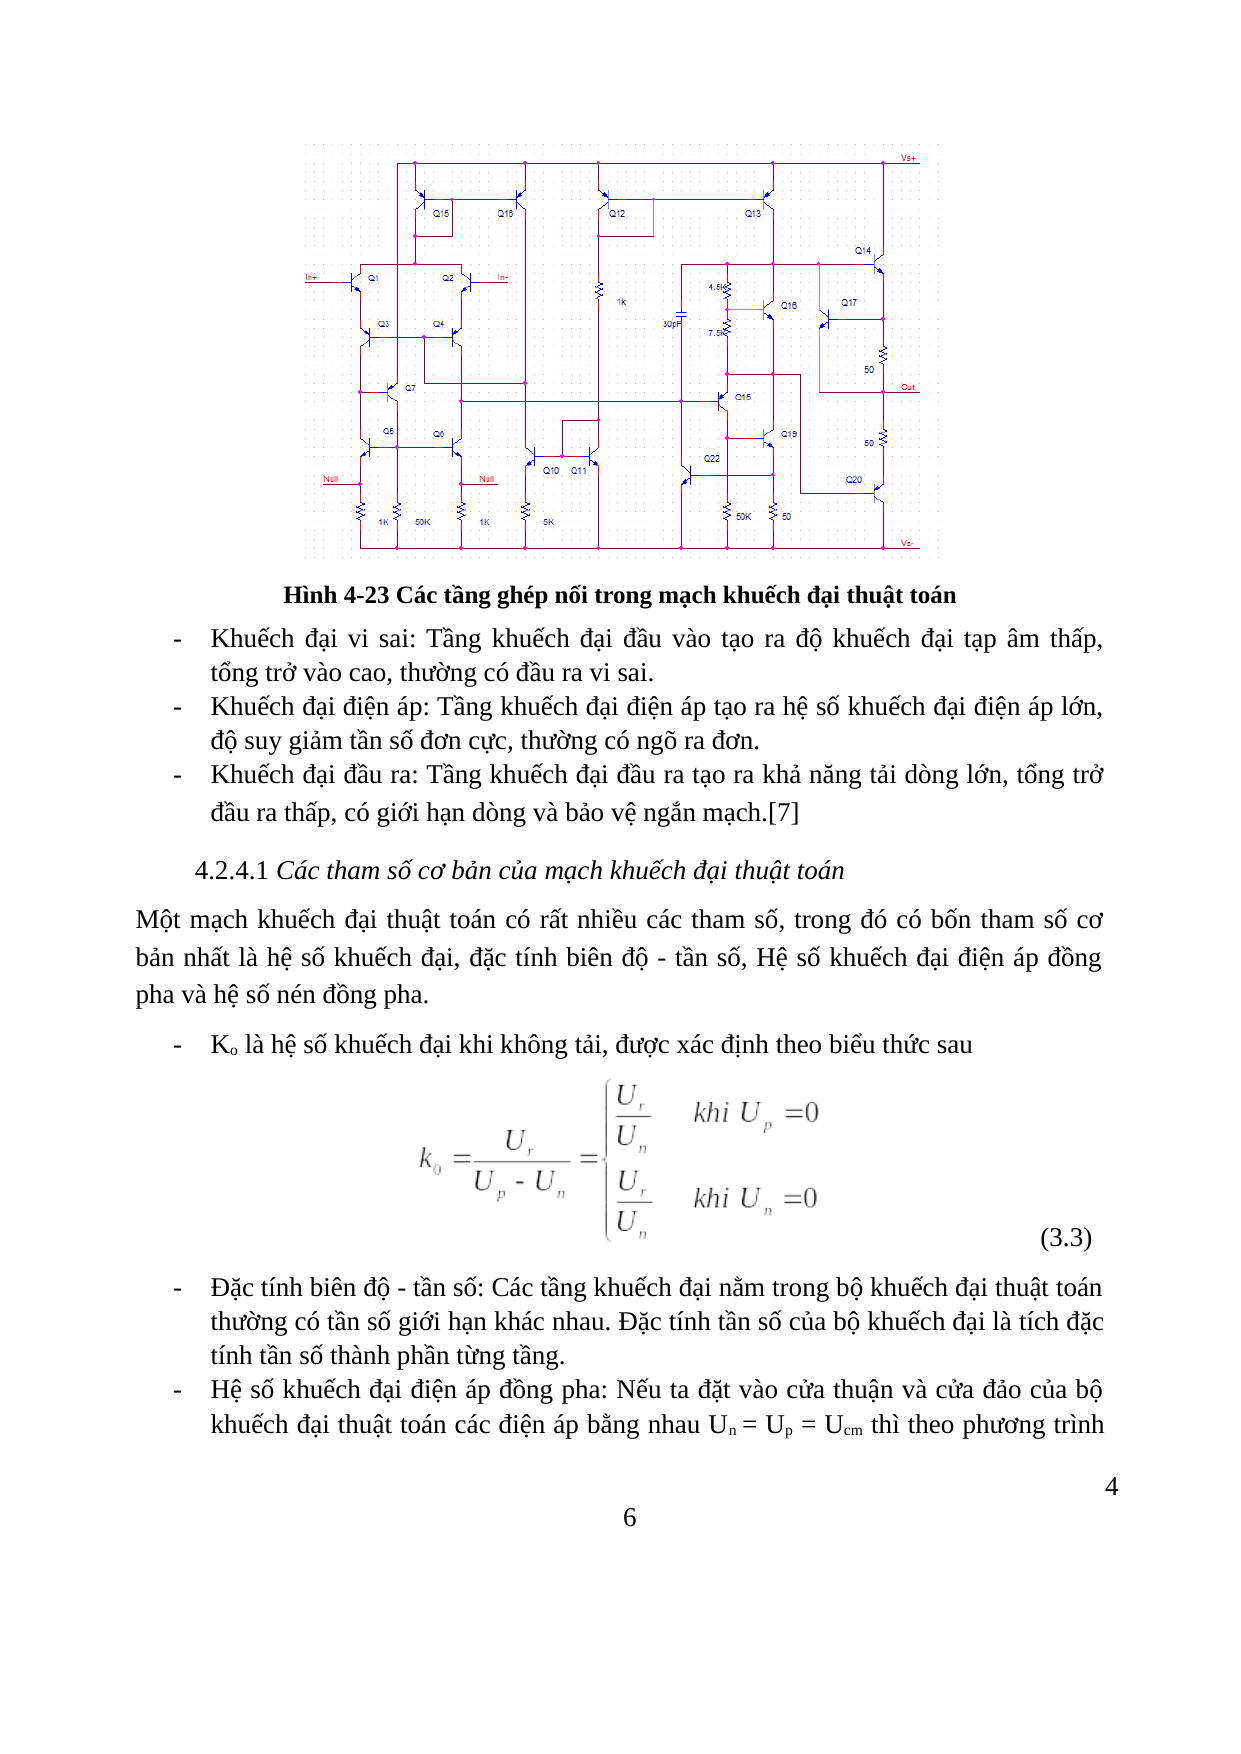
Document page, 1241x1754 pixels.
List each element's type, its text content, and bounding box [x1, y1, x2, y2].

list Ko là hệ số khuếch đại khi không tải, được xác định theo biểu thức sau [173, 1028, 1105, 1059]
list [173, 1373, 1105, 1439]
text Một mạch khuếch đại thuật toán có rất nhiều các tham số, trong đó có bốn tham số cơ bản nhất là hệ số khuếch đại, đặc tính biên độ - tần số, Hệ số khuếch đại điện áp đồng pha và hệ số nén đồng pha. [135, 904, 1105, 1009]
list Khuếch đại vi sai: Tầng khuếch đại đầu vào tạo ra độ khuếch đại tạp âm thấp, tổng trở vào cao, thường có đầu ra vi sai. [173, 622, 1105, 687]
text (3.3) [135, 1075, 1105, 1252]
list Khuếch đại đầu ra: Tầng khuếch đại đầu ra tạo ra khả năng tải dòng lớn, tổng trở đầu ra thấp, có giới hạn dòng và bảo vệ ngắn mạch.[7] [173, 758, 1105, 827]
picture [299, 143, 941, 566]
list Khuếch đại điện áp: Tầng khuếch đại điện áp tạo ra hệ số khuếch đại điện áp lớn, độ suy giảm tần số đơn cực, thường có ngõ ra đơn. [173, 690, 1105, 755]
subtitle Các tham số cơ bản của mạch khuếch đại thuật toán [194, 854, 1105, 885]
list Đặc tính biên độ - tần số: Các tầng khuếch đại nằm trong bộ khuếch đại thuật toán thường có tần số giới hạn khác nhau. Đặc tính tần số của bộ khuếch đại là tích đặc tính tần số thành phần từng tầng. [173, 1271, 1105, 1371]
